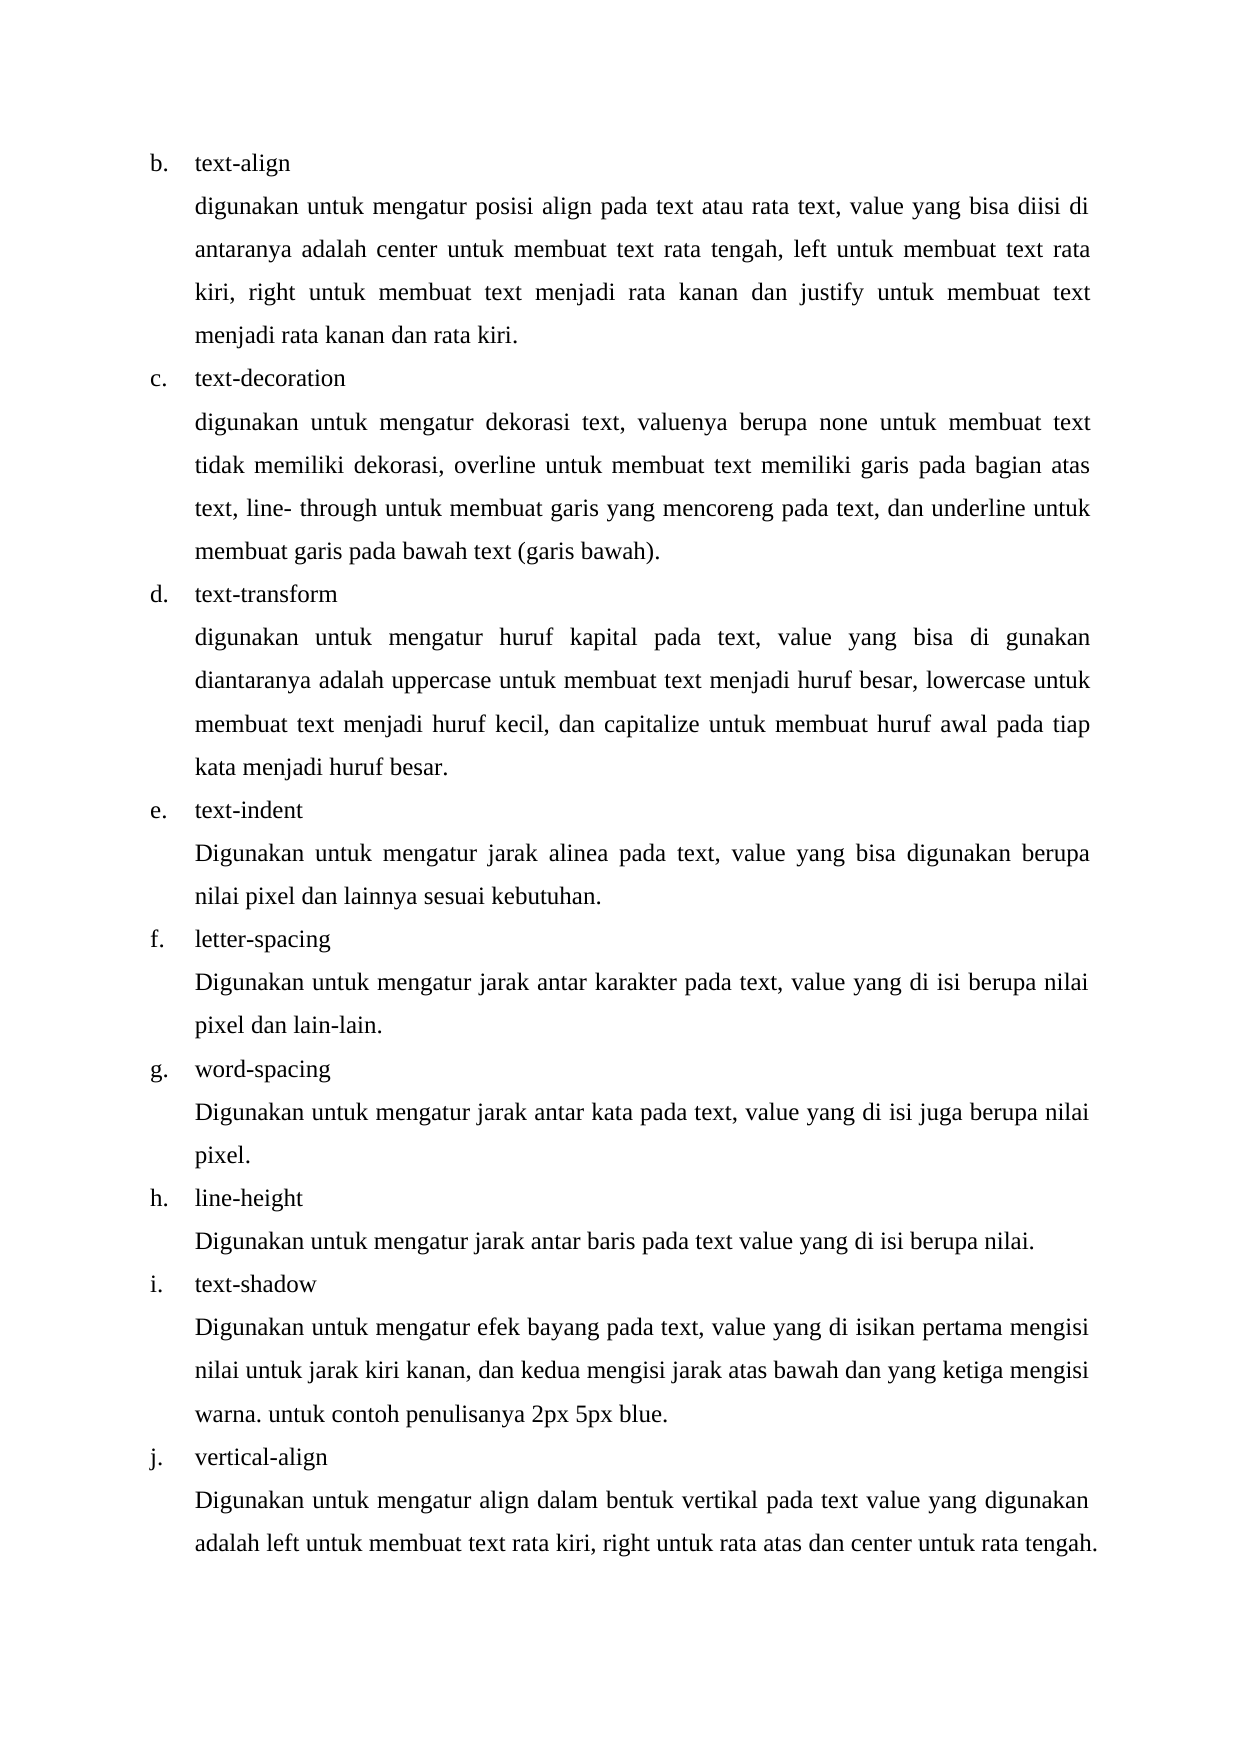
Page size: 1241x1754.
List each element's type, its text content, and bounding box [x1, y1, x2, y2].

text digunakan untuk mengatur dekorasi text, valuenya berupa none untuk membuat text tidak memiliki dekorasi, overline untuk membuat text memiliki garis pada bagian atas text, line- through untuk membuat garis yang mencoreng pada text, dan underline untuk membuat garis pada bawah text (garis bawah). [194, 407, 1091, 565]
text Digunakan untuk mengatur jarak alinea pada text, value yang bisa digunakan berupa nilai pixel dan lainnya sesuai kebutuhan. [194, 838, 1090, 910]
text Digunakan untuk mengatur jarak antar karakter pada text, value yang di isi berupa nilai pixel dan lain-lain. [194, 967, 1091, 1039]
list line-height [150, 1183, 1165, 1212]
list text-transform [150, 579, 1165, 608]
list text-indent [150, 795, 1165, 824]
text Digunakan untuk mengatur jarak antar baris pada text value yang di isi berupa nilai. [194, 1226, 1165, 1255]
text digunakan untuk mengatur posisi align pada text atau rata text, value yang bisa diisi di antaranya adalah center untuk membuat text rata tengah, left untuk membuat text rata kiri, right untuk membuat text menjadi rata kanan dan justify untuk membuat text menjadi rata kanan dan rata kiri. [194, 191, 1090, 349]
list word-spacing [150, 1054, 1165, 1082]
text digunakan untuk mengatur huruf kapital pada text, value yang bisa di gunakan diantaranya adalah uppercase untuk membuat text menjadi huruf besar, lowercase untuk membuat text menjadi huruf kecil, dan capitalize untuk membuat huruf awal pada tiap kata menjadi huruf besar. [194, 622, 1091, 781]
text Digunakan untuk mengatur jarak antar kata pada text, value yang di isi juga berupa nilai pixel. [194, 1097, 1090, 1169]
list letter-spacing [150, 924, 1165, 953]
list text-align [150, 148, 1165, 177]
list vertical-align [150, 1442, 1165, 1471]
list text-decoration [150, 363, 1165, 392]
list text-shadow [150, 1269, 1165, 1298]
text Digunakan untuk mengatur align dalam bentuk vertikal pada text value yang digunakan adalah left untuk membuat text rata kiri, right untuk rata atas dan center untuk rata tengah. [194, 1485, 1109, 1557]
text Digunakan untuk mengatur efek bayang pada text, value yang di isikan pertama mengisi nilai untuk jarak kiri kanan, dan kedua mengisi jarak atas bawah dan yang ketiga mengisi warna. untuk contoh penulisanya 2px 5px blue. [194, 1312, 1090, 1427]
